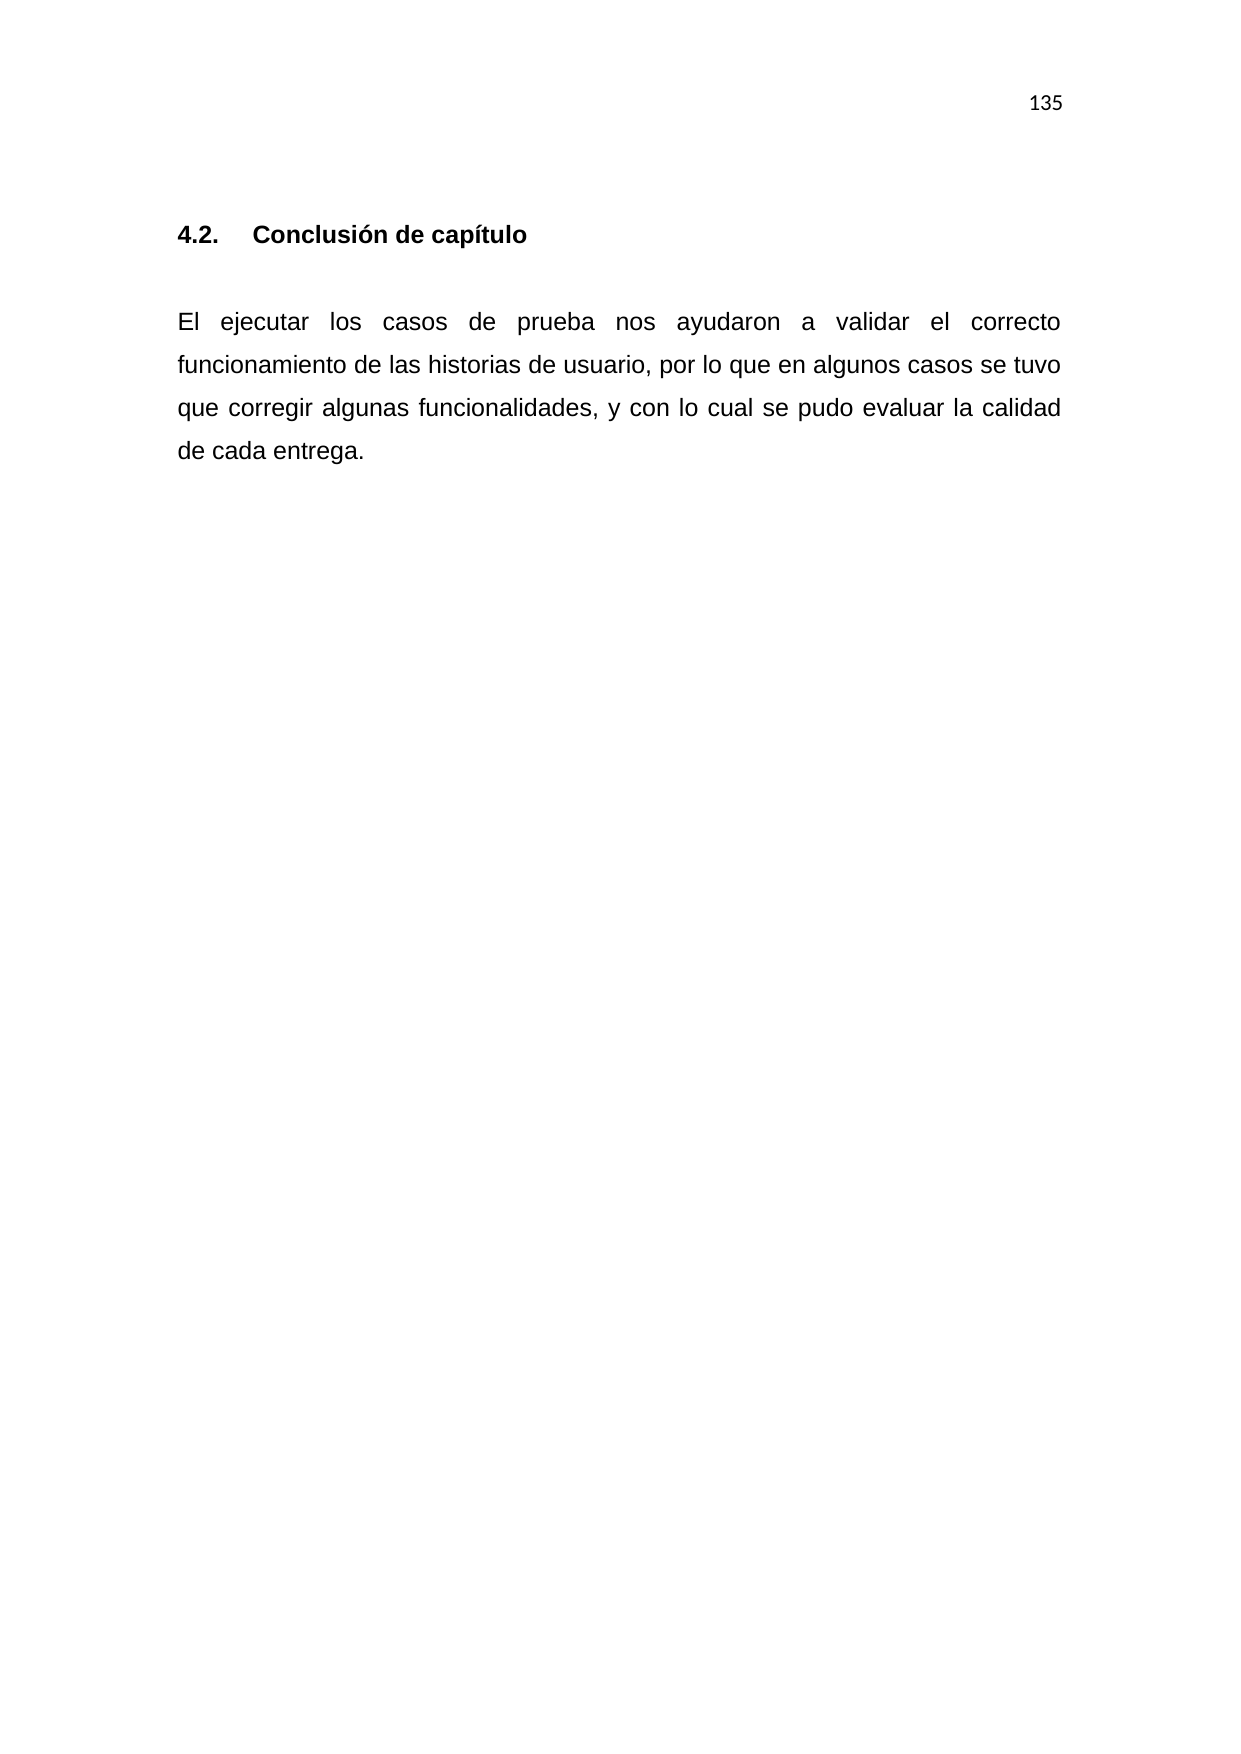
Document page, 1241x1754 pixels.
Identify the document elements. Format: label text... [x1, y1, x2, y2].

text El ejecutar los casos de prueba nos ayudaron a validar el correcto funcionamiento de las historias de usuario, por lo que en algunos casos se tuvo que corregir algunas funcionalidades, y con lo cual se pudo evaluar la calidad de cada entrega. [177, 307, 1063, 465]
subtitle Conclusión de capítulo [177, 220, 1063, 249]
